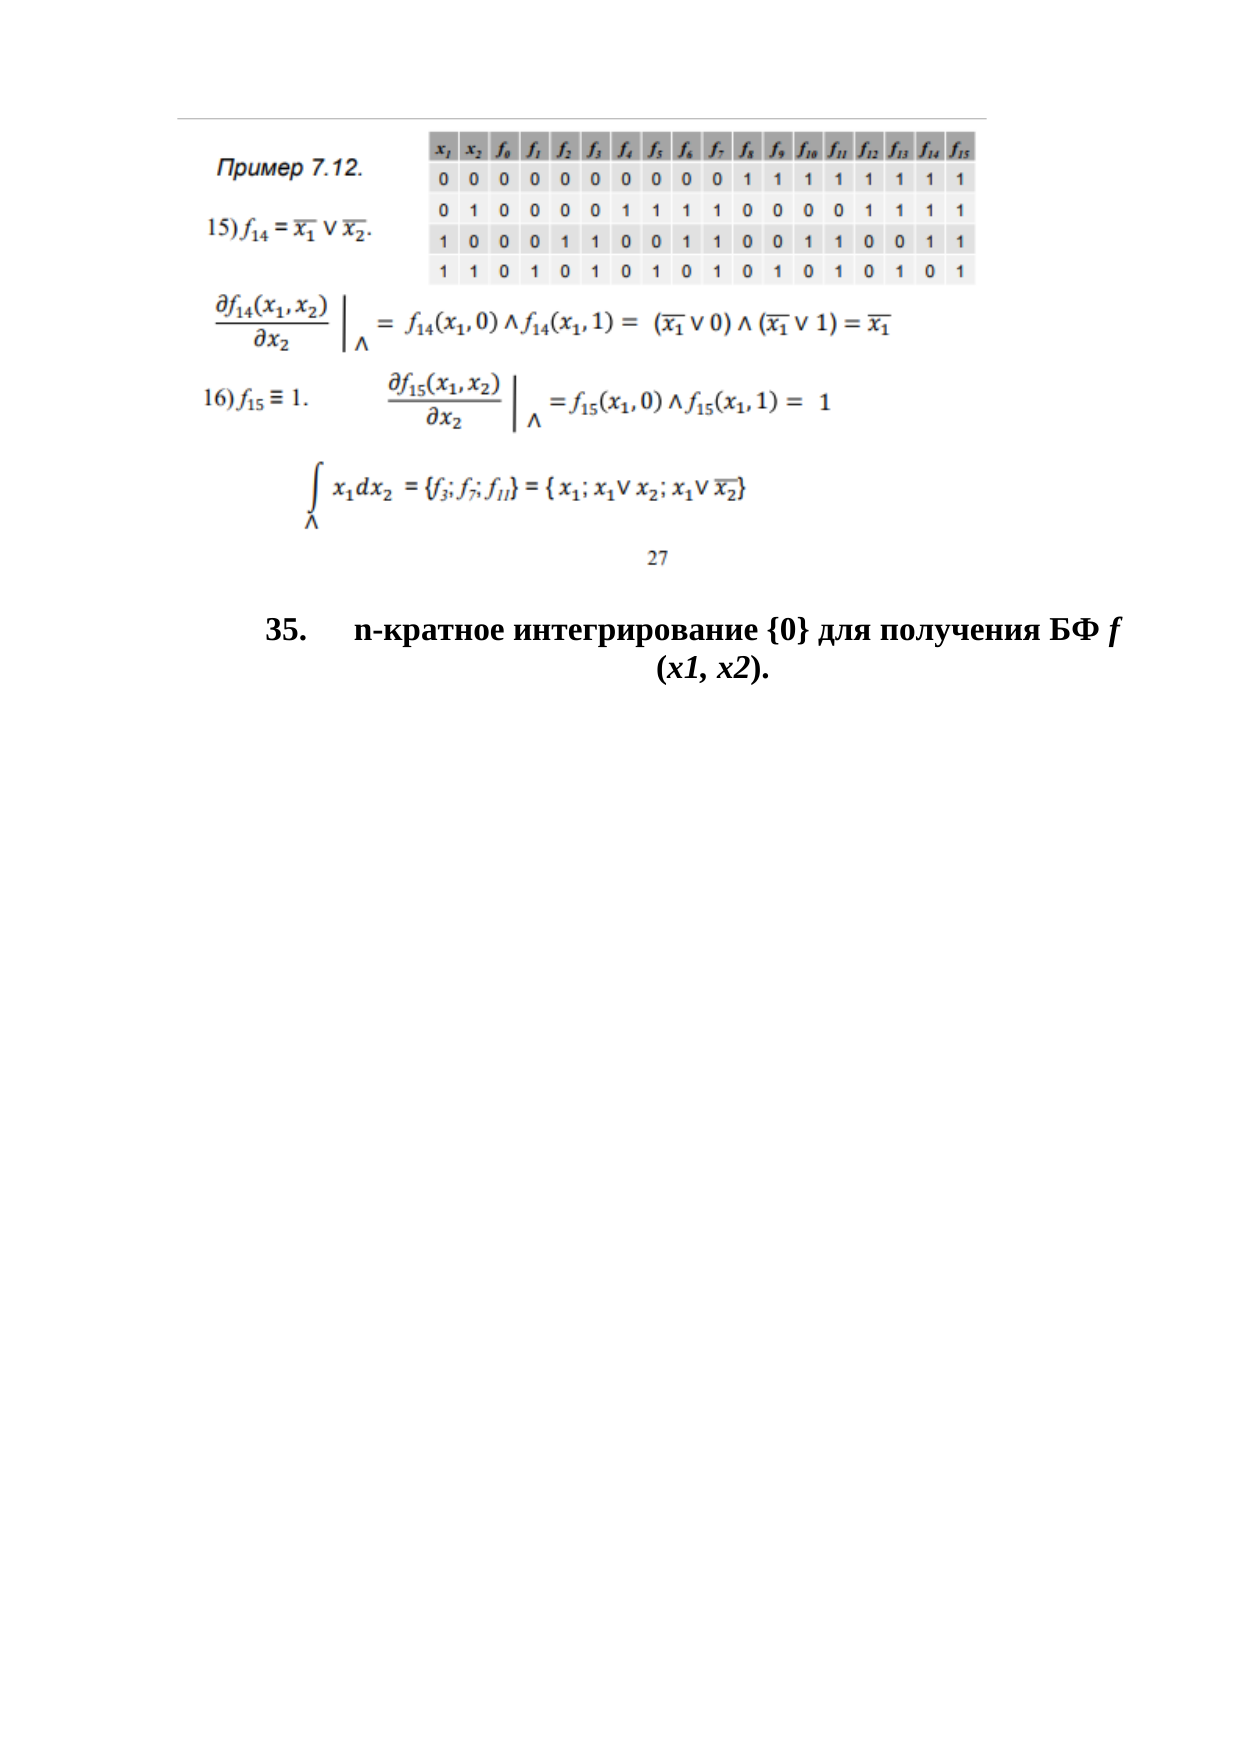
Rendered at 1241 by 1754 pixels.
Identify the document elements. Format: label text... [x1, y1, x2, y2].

picture [177, 118, 987, 576]
text n-кратное интегрирование {0} для получения БФ f (x1, x2). [236, 609, 1152, 686]
